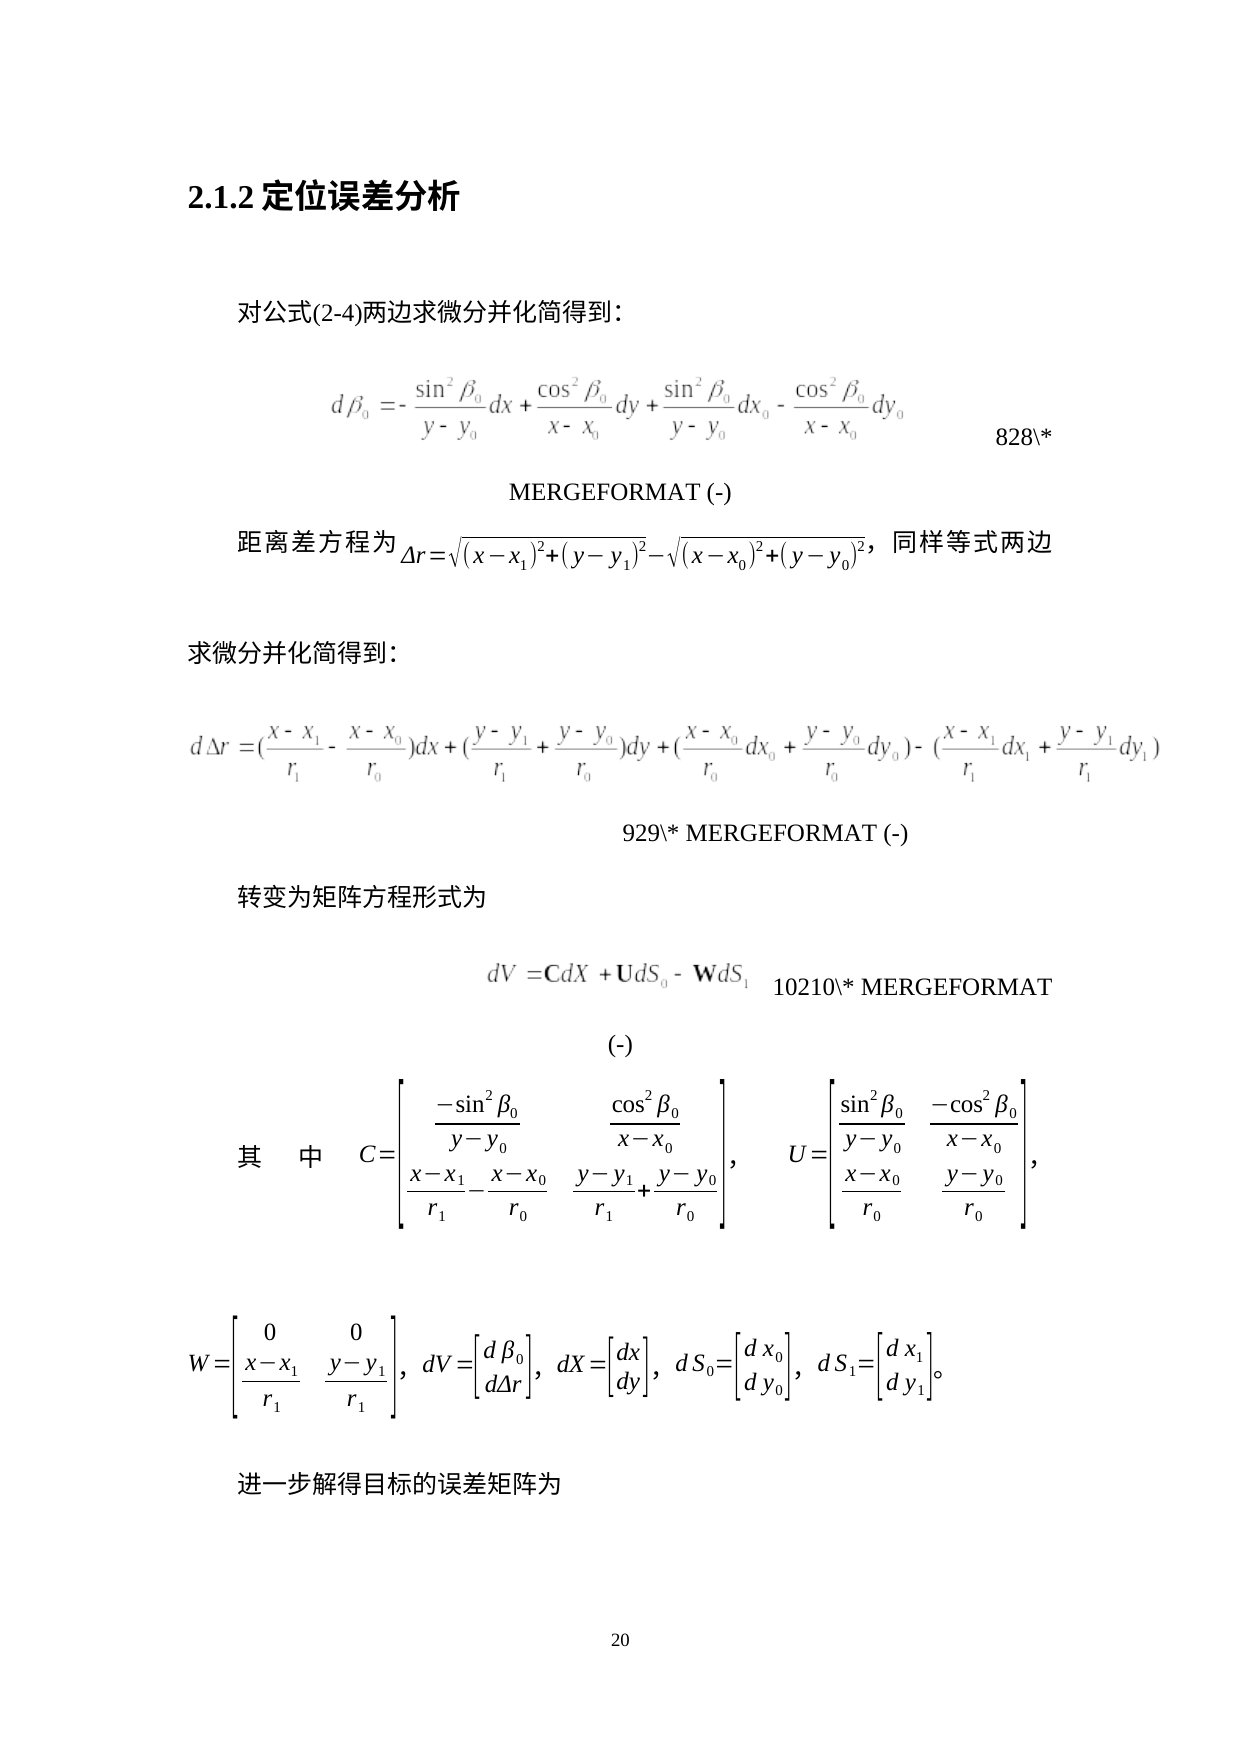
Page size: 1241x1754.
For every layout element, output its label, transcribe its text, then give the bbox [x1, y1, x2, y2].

subtitle 2.1.2定位误差分析 [187, 162, 1053, 227]
text 距离差方程为，同样等式两边求微分并化简得到： [187, 522, 1053, 684]
text 转变为矩阵方程形式为 [187, 863, 1053, 928]
text 进一步解得目标的误差矩阵为 [187, 1450, 1053, 1515]
text 对公式(2-4)两边求微分并化简得到： [187, 278, 1053, 343]
text 其中，，，，，，。 [187, 1074, 1053, 1432]
